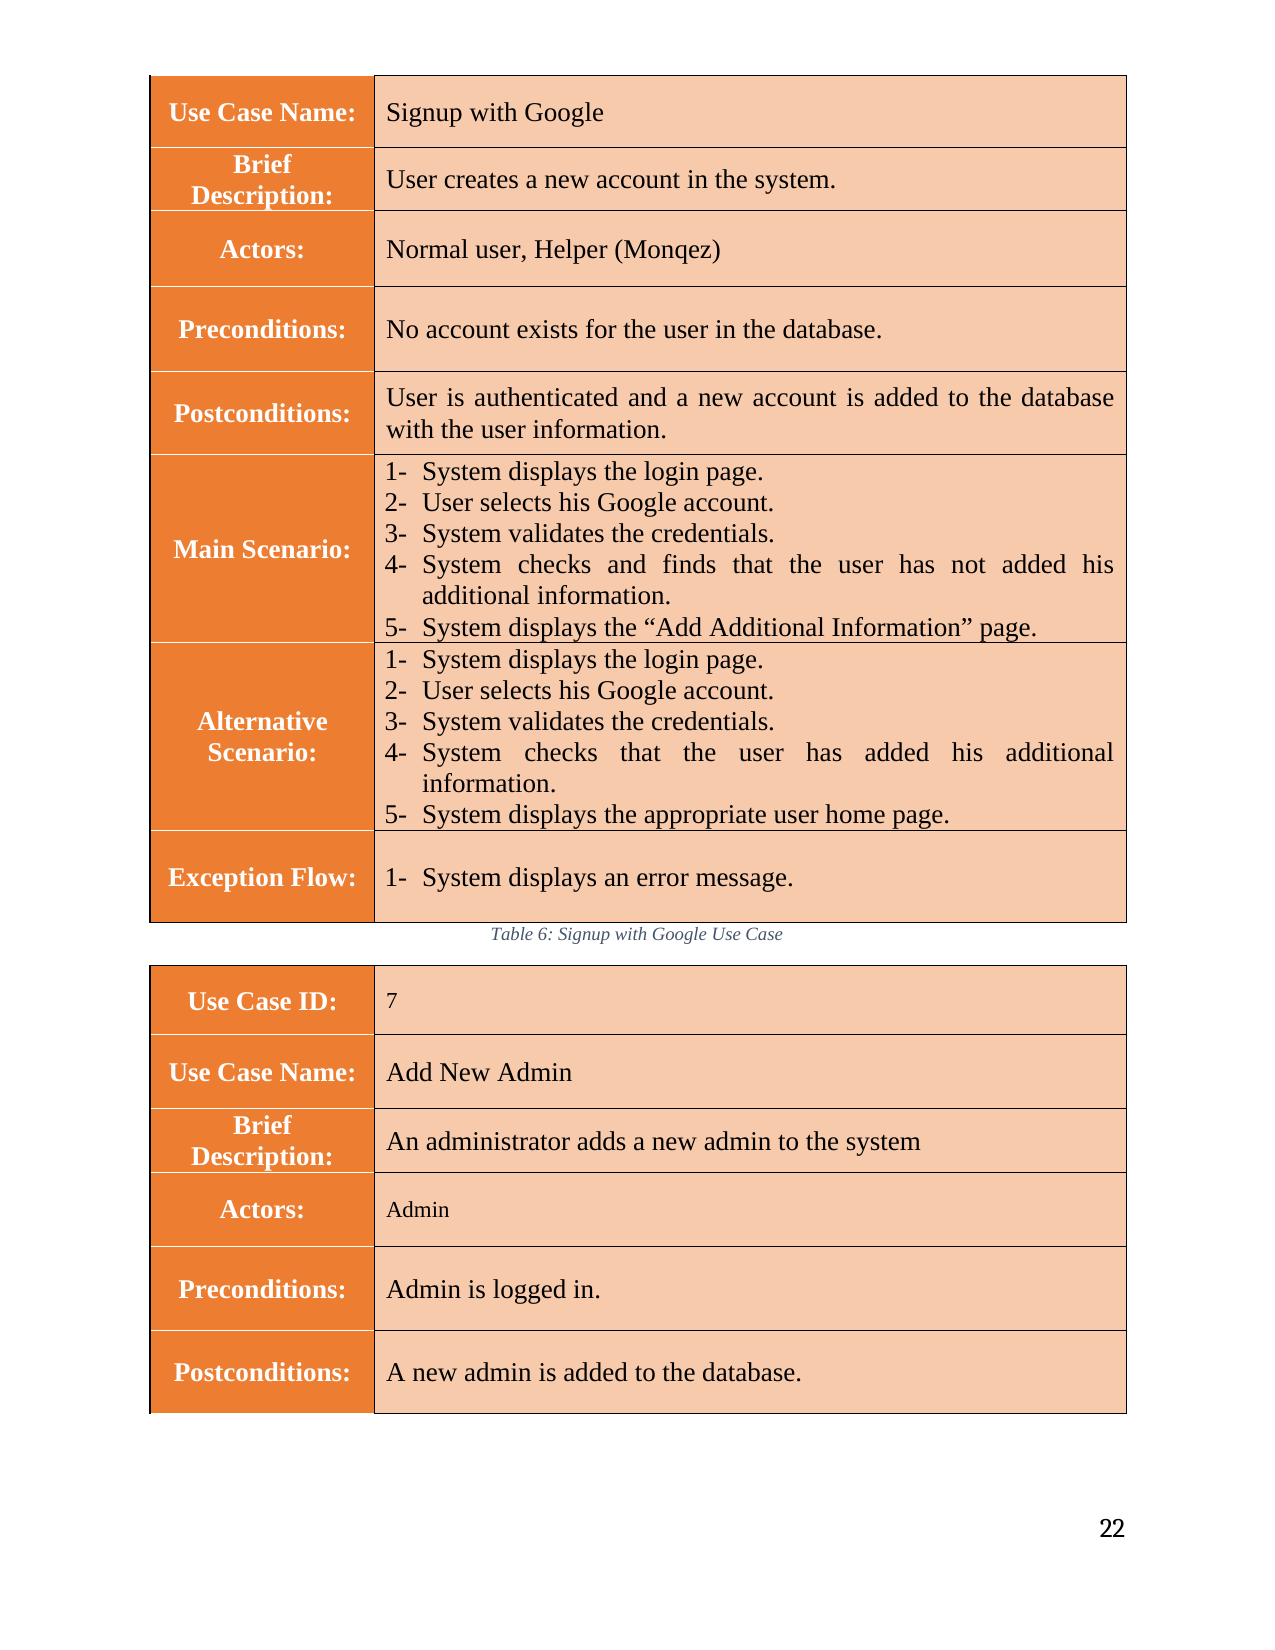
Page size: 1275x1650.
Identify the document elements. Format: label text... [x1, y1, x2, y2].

table_cell Normal user, Helper (Monqez) [375, 211, 1126, 286]
table_cell A new admin is added to the database. [375, 1331, 1126, 1413]
table_cell System displays the login page. User selects his Google account. System validates the credentials. System checks that the user has added his additional information. System displays the appropriate user home page. [375, 643, 1126, 830]
table_cell Admin is logged in. [375, 1247, 1126, 1330]
table_cell System displays the login page. User selects his Google account. System validates the credentials. System checks and finds that the user has not added his additional information. System displays the “Add Additional Information” page. [375, 455, 1126, 642]
table_cell Postconditions: [151, 372, 374, 454]
table_cell Actors: [151, 1173, 374, 1246]
table_cell Use Case Name: [151, 1035, 374, 1108]
table_cell Brief Description: [151, 1109, 374, 1172]
table_cell Postconditions: [151, 1331, 374, 1413]
table_cell Add New Admin [375, 1035, 1126, 1108]
table_cell Use Case Name: [151, 76, 374, 147]
table_header 7 [375, 966, 1126, 1034]
table_cell User creates a new account in the system. [375, 148, 1126, 210]
text Table 6: Signup with Google Use Case [150, 923, 1125, 944]
table_cell Main Scenario: [151, 455, 374, 642]
table_cell Exception Flow: [151, 831, 374, 922]
table_cell Preconditions: [151, 1247, 374, 1330]
table_cell System displays an error message. [375, 831, 1126, 922]
table_cell Preconditions: [151, 287, 374, 371]
table_cell Signup with Google [375, 76, 1126, 147]
table_cell Actors: [151, 211, 374, 286]
table_cell User is authenticated and a new account is added to the database with the user information. [375, 372, 1126, 454]
table_cell No account exists for the user in the database. [375, 287, 1126, 371]
table_cell Brief Description: [151, 148, 374, 210]
table_header Use Case ID: [151, 966, 374, 1034]
table_cell Admin [375, 1173, 1126, 1246]
table_cell Alternative Scenario: [151, 643, 374, 830]
table_cell An administrator adds a new admin to the system [375, 1109, 1126, 1172]
